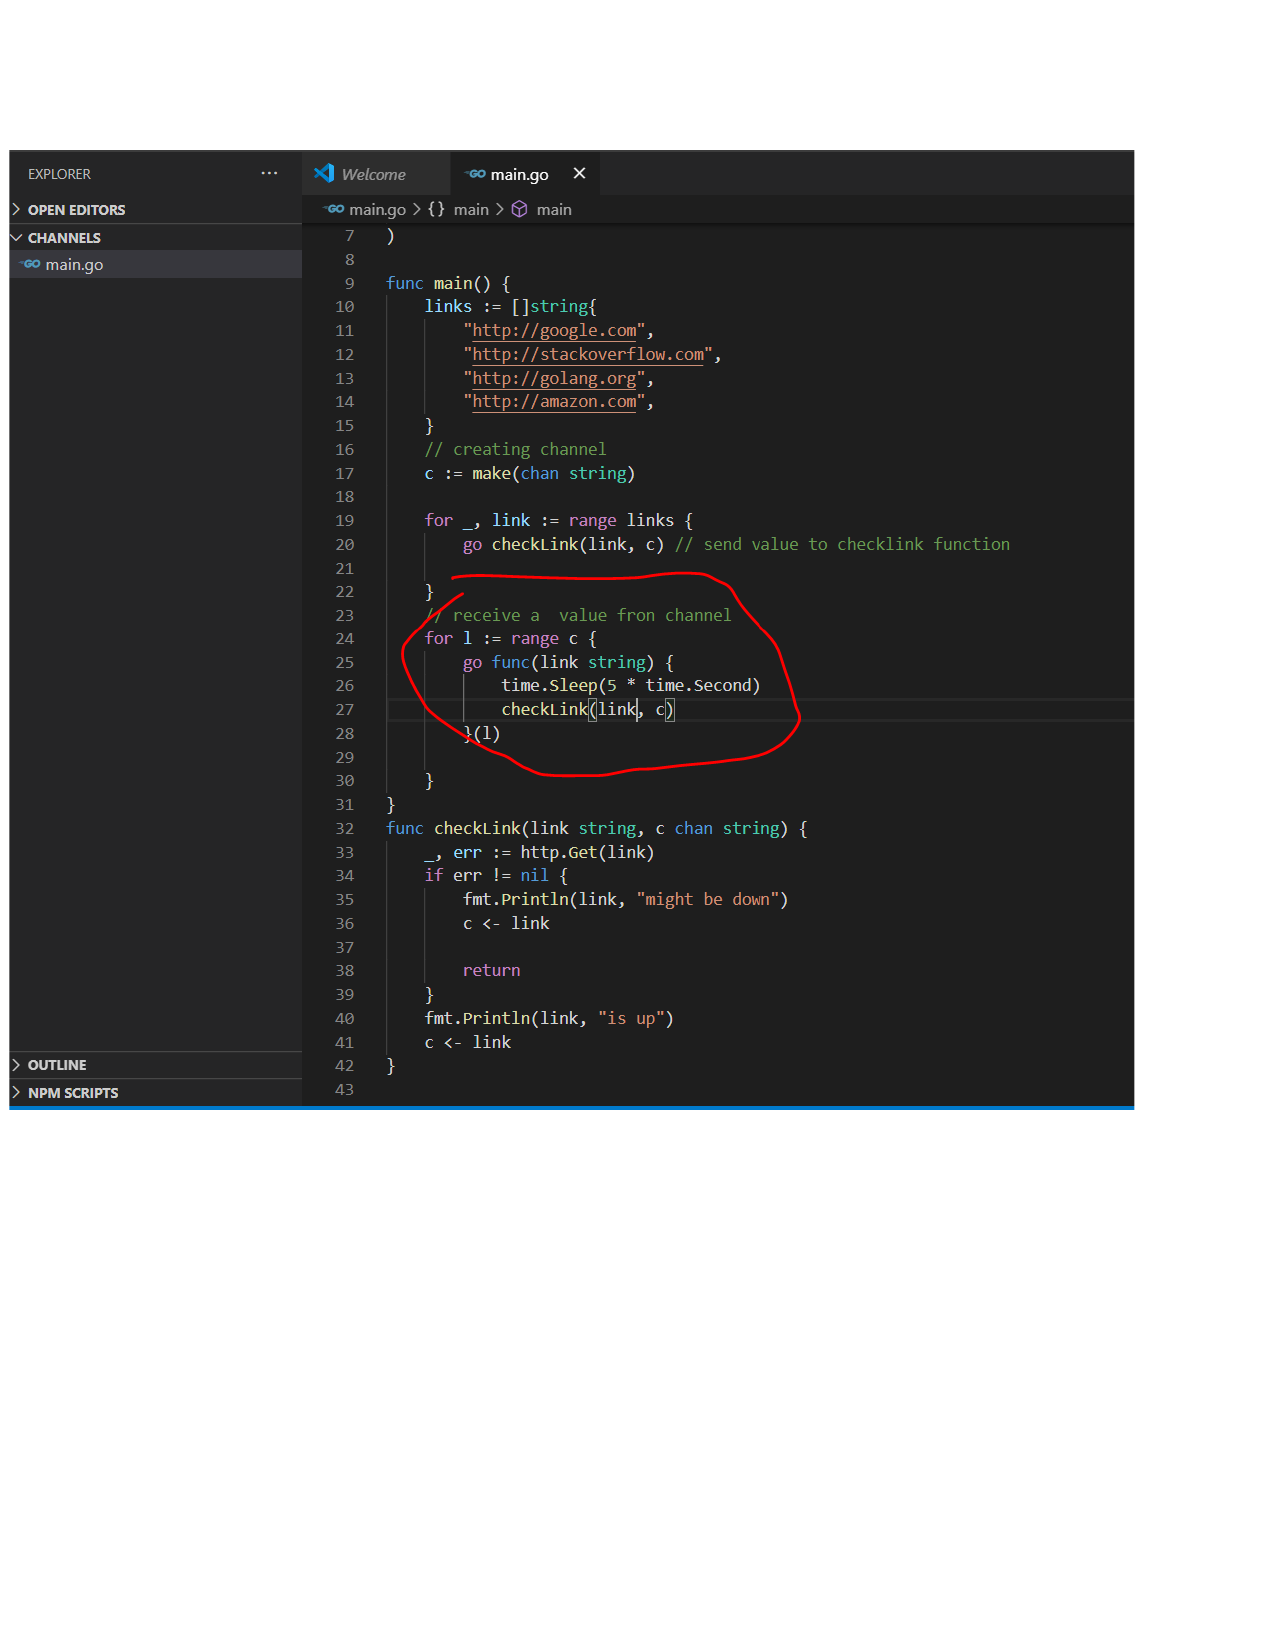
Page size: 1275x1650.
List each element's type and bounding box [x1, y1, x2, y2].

picture [9, 150, 1135, 1110]
